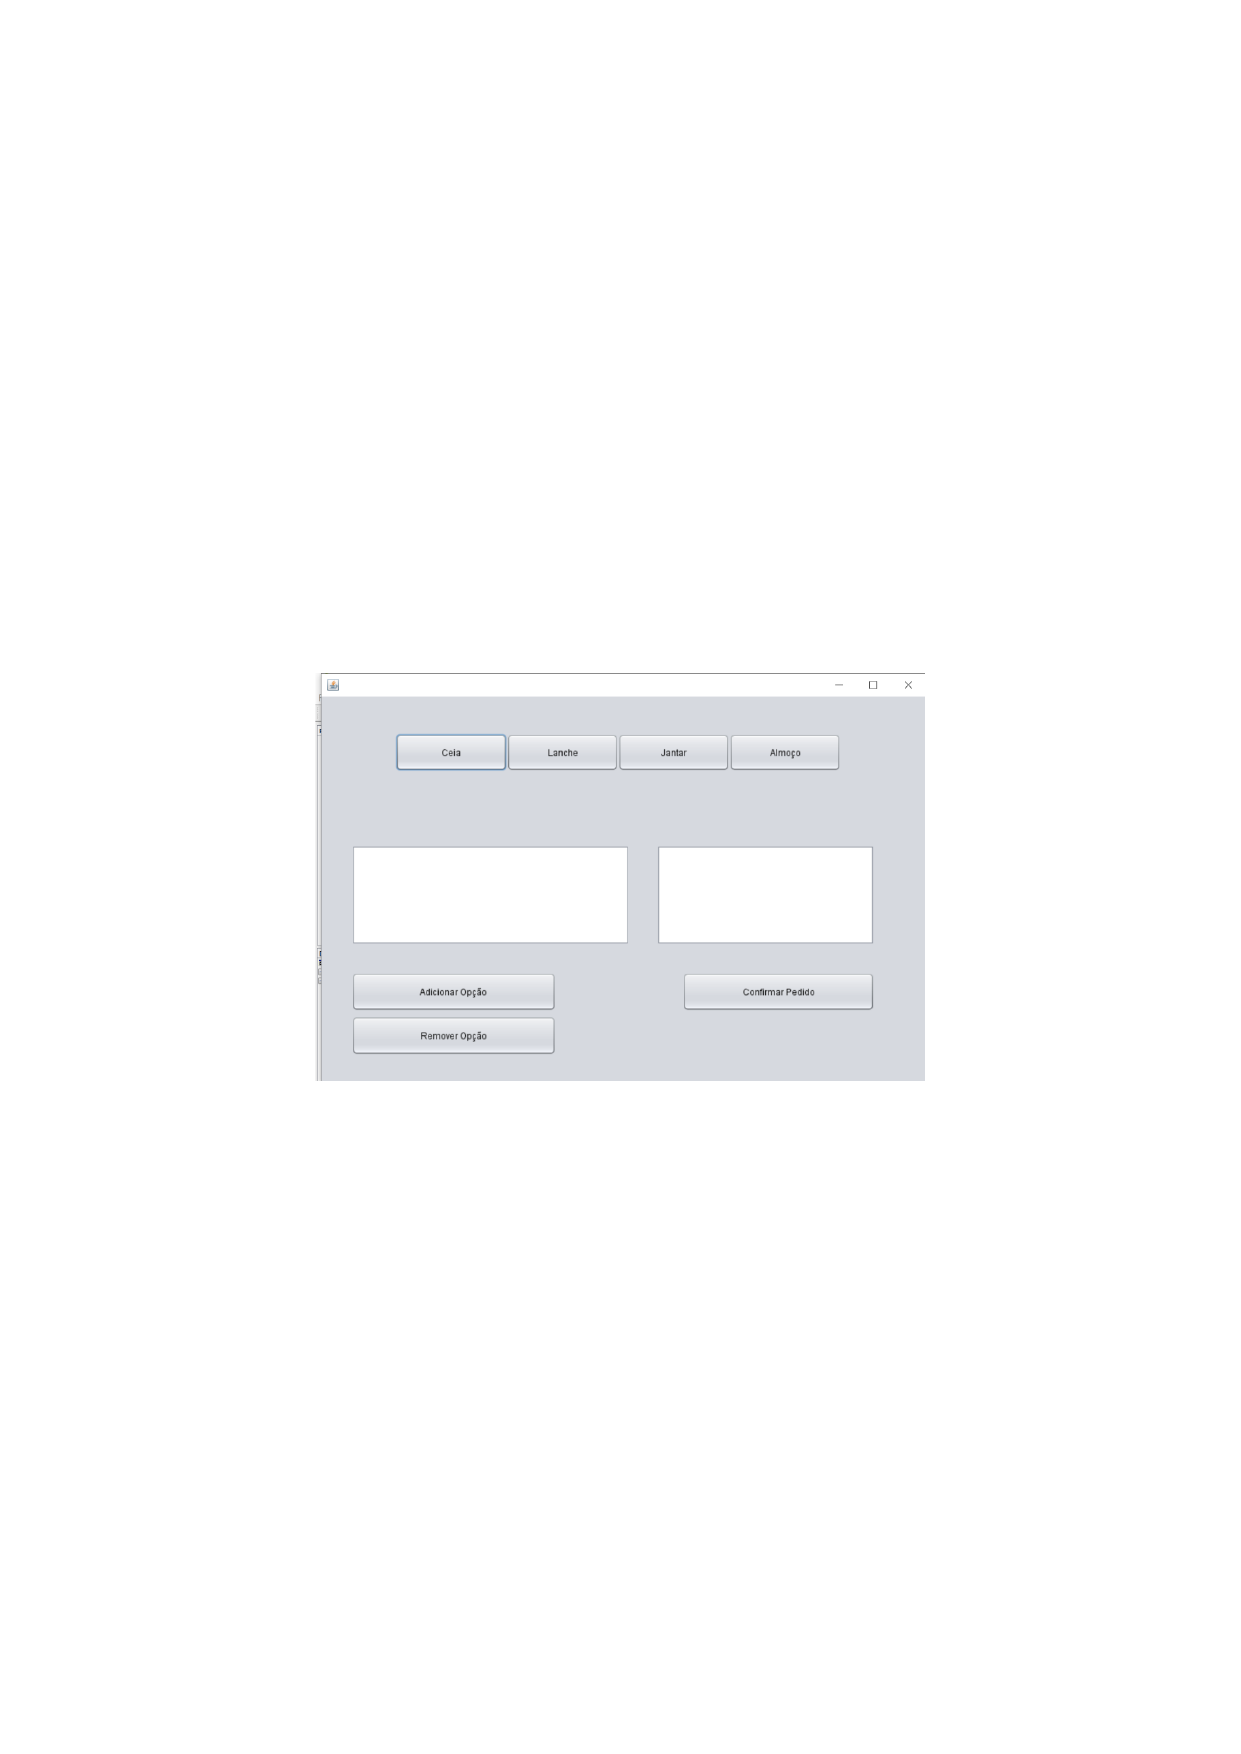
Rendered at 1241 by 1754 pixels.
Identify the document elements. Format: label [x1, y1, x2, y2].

picture [315, 673, 925, 1081]
